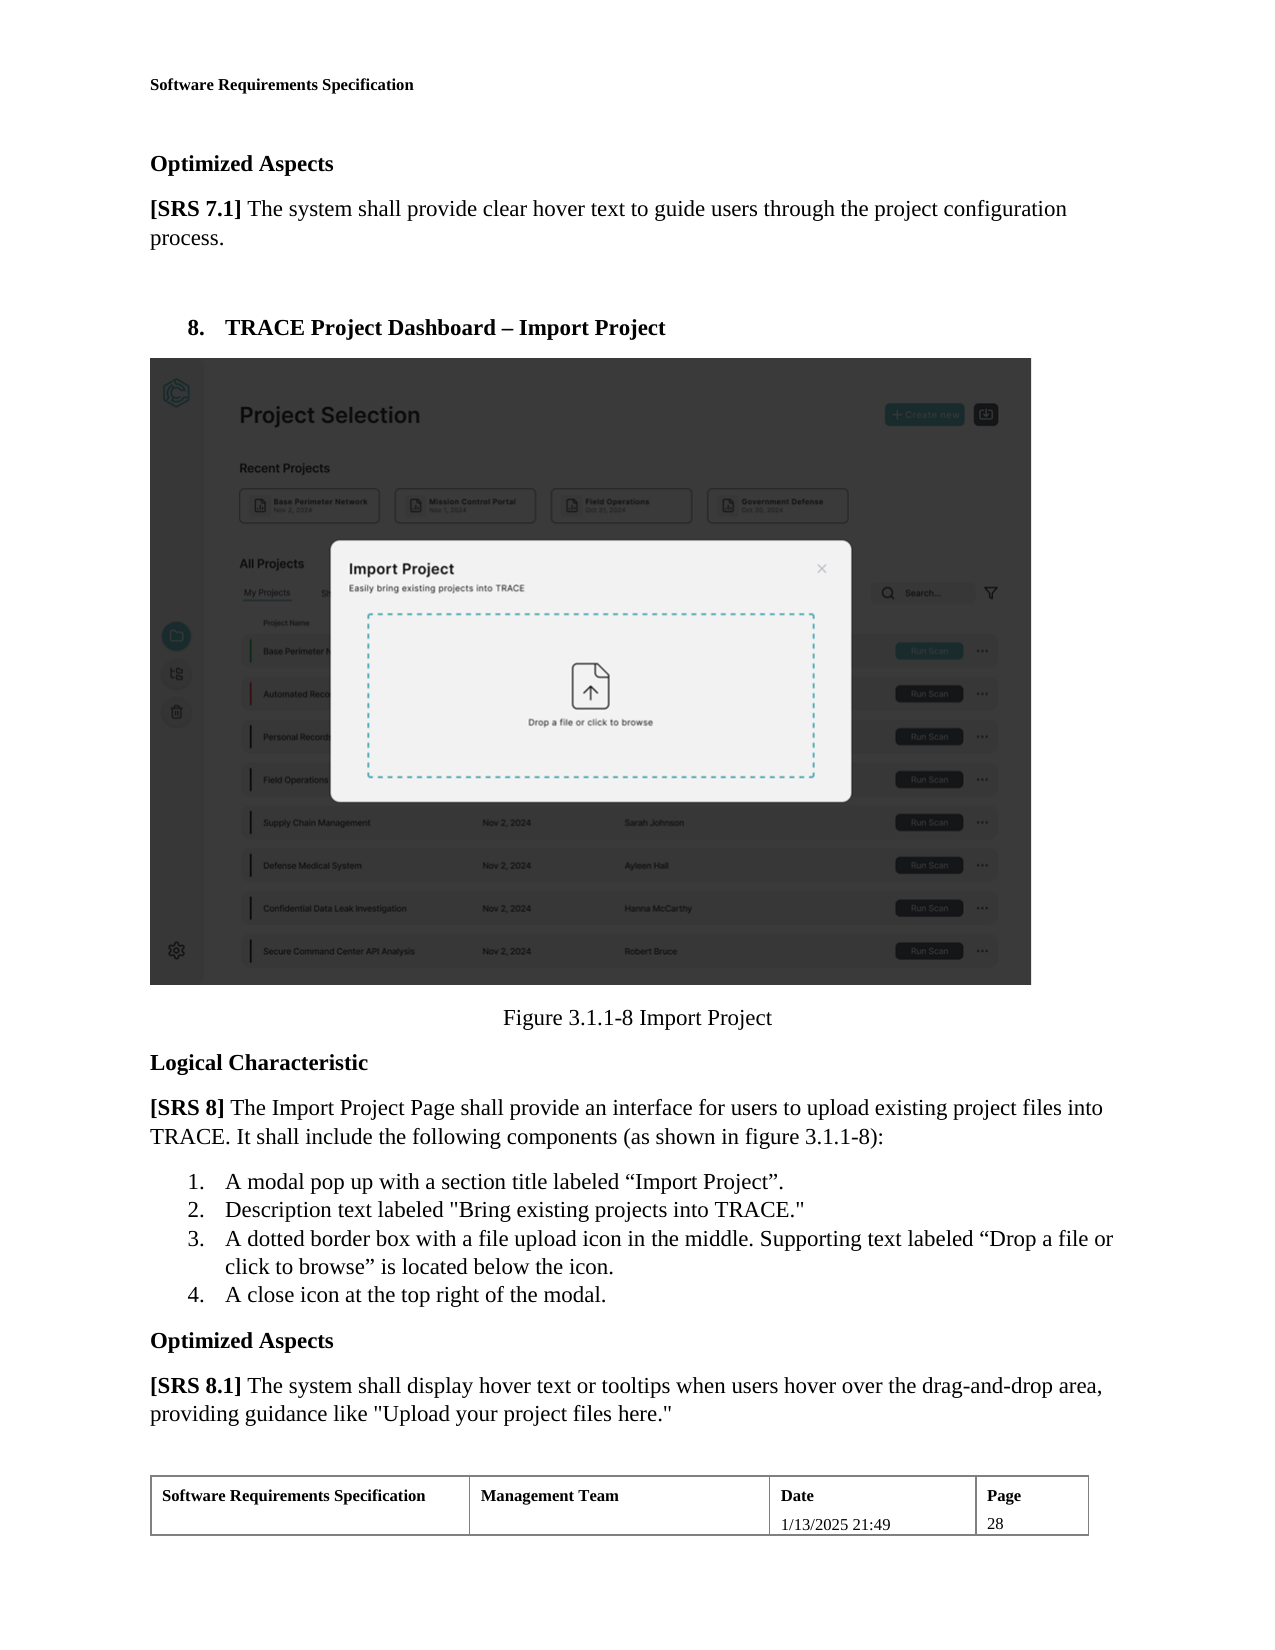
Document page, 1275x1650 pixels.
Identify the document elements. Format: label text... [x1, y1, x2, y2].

list Description text labeled "Bring existing projects into TRACE." [187, 1196, 1125, 1223]
text Logical Characteristic [150, 1049, 1125, 1076]
picture [150, 358, 1032, 985]
text [SRS 8] The Import Project Page shall provide an interface for users to upload existing project files into TRACE. It shall include the following components (as shown in figure 3.1.1-8): [150, 1094, 1125, 1149]
list A close icon at the top right of the modal. [187, 1282, 1125, 1308]
text [SRS 7.1] The system shall provide clear hover text to guide users through the project configuration process. [150, 195, 1125, 250]
text Optimized Aspects [150, 150, 1125, 176]
list A modal pop up with a section title labeled “Import Project”. [187, 1168, 1125, 1194]
text Figure 3.1.1-8 Import Project [150, 1004, 1125, 1030]
list A dotted border box with a file upload icon in the middle. Supporting text labeled “Drop a file or click to browse” is located below the icon. [187, 1225, 1125, 1279]
list TRACE Project Dashboard – Import Project [187, 314, 1125, 340]
text [SRS 8.1] The system shall display hover text or tooltips when users hover over the drag-and-drop area, providing guidance like "Upload your project files here." [150, 1372, 1125, 1427]
text Optimized Aspects [150, 1327, 1125, 1353]
